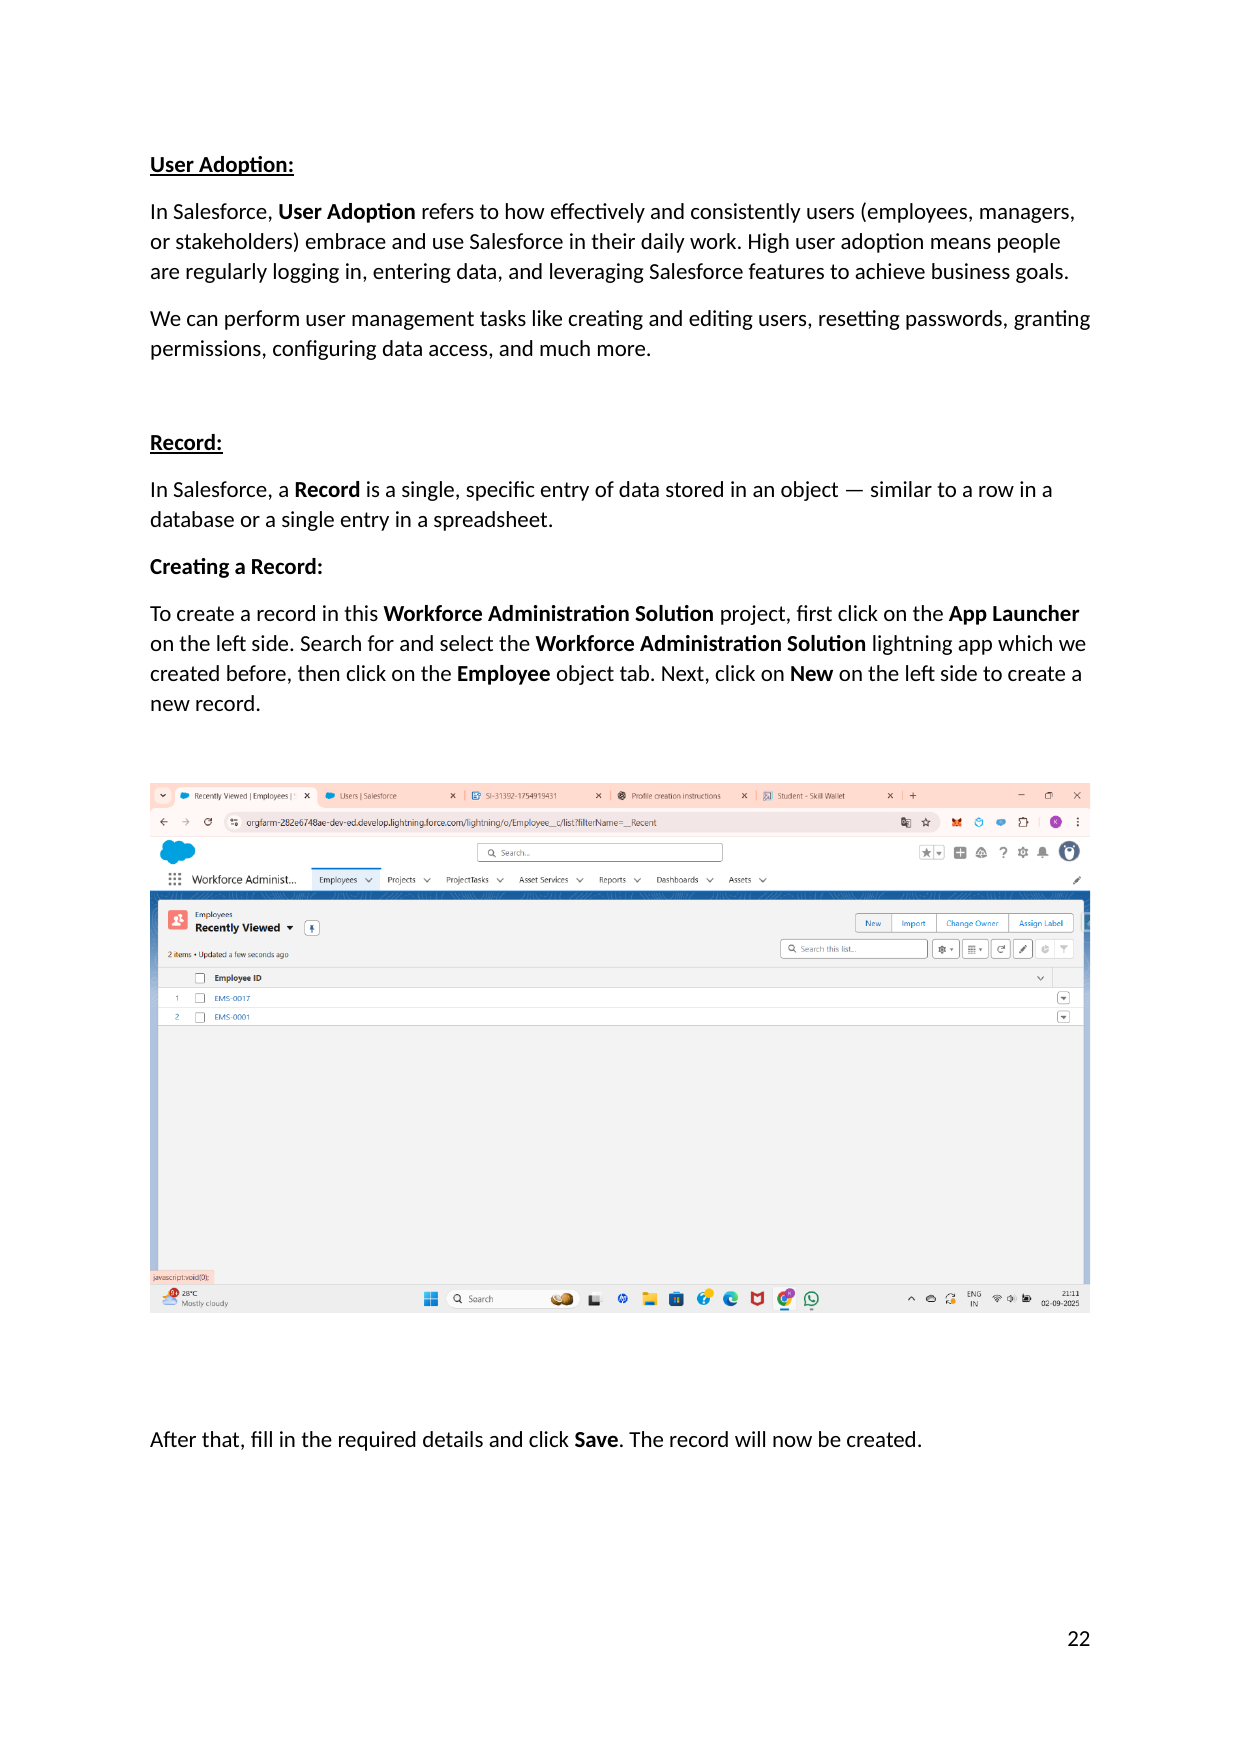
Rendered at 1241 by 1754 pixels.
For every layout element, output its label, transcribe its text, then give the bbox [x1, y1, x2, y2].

text To create a record in this Workforce Administration Solution project, first click on the App Launcher on the left side. Search for and select the Workforce Administration Solution lightning app which we created before, then click on the Employee object tab. Next, click on New on the left side to create a new record. [150, 599, 1090, 718]
text Creating a Record: [150, 552, 1090, 580]
text In Salesforce, a Record is a single, specific entry of data stored in an object — similar to a row in a database or a single entry in a spreadsheet. [150, 475, 1090, 533]
text Record: [150, 428, 1090, 456]
picture [150, 783, 1091, 1313]
text In Salesforce, User Adoption refers to how effectively and consistently users (employees, managers, or stakeholders) embrace and use Salesforce in their daily work. High user adoption means people are regularly logging in, entering data, and leveraging Salesforce features to achieve business goals. [150, 197, 1090, 285]
text After that, fill in the required details and click Save. The record will now be created. [150, 1425, 1090, 1453]
text User Adoption: [150, 150, 1090, 178]
text We can perform user management tasks like creating and editing users, resetting passwords, granting permissions, configuring data access, and much more. [150, 304, 1090, 362]
